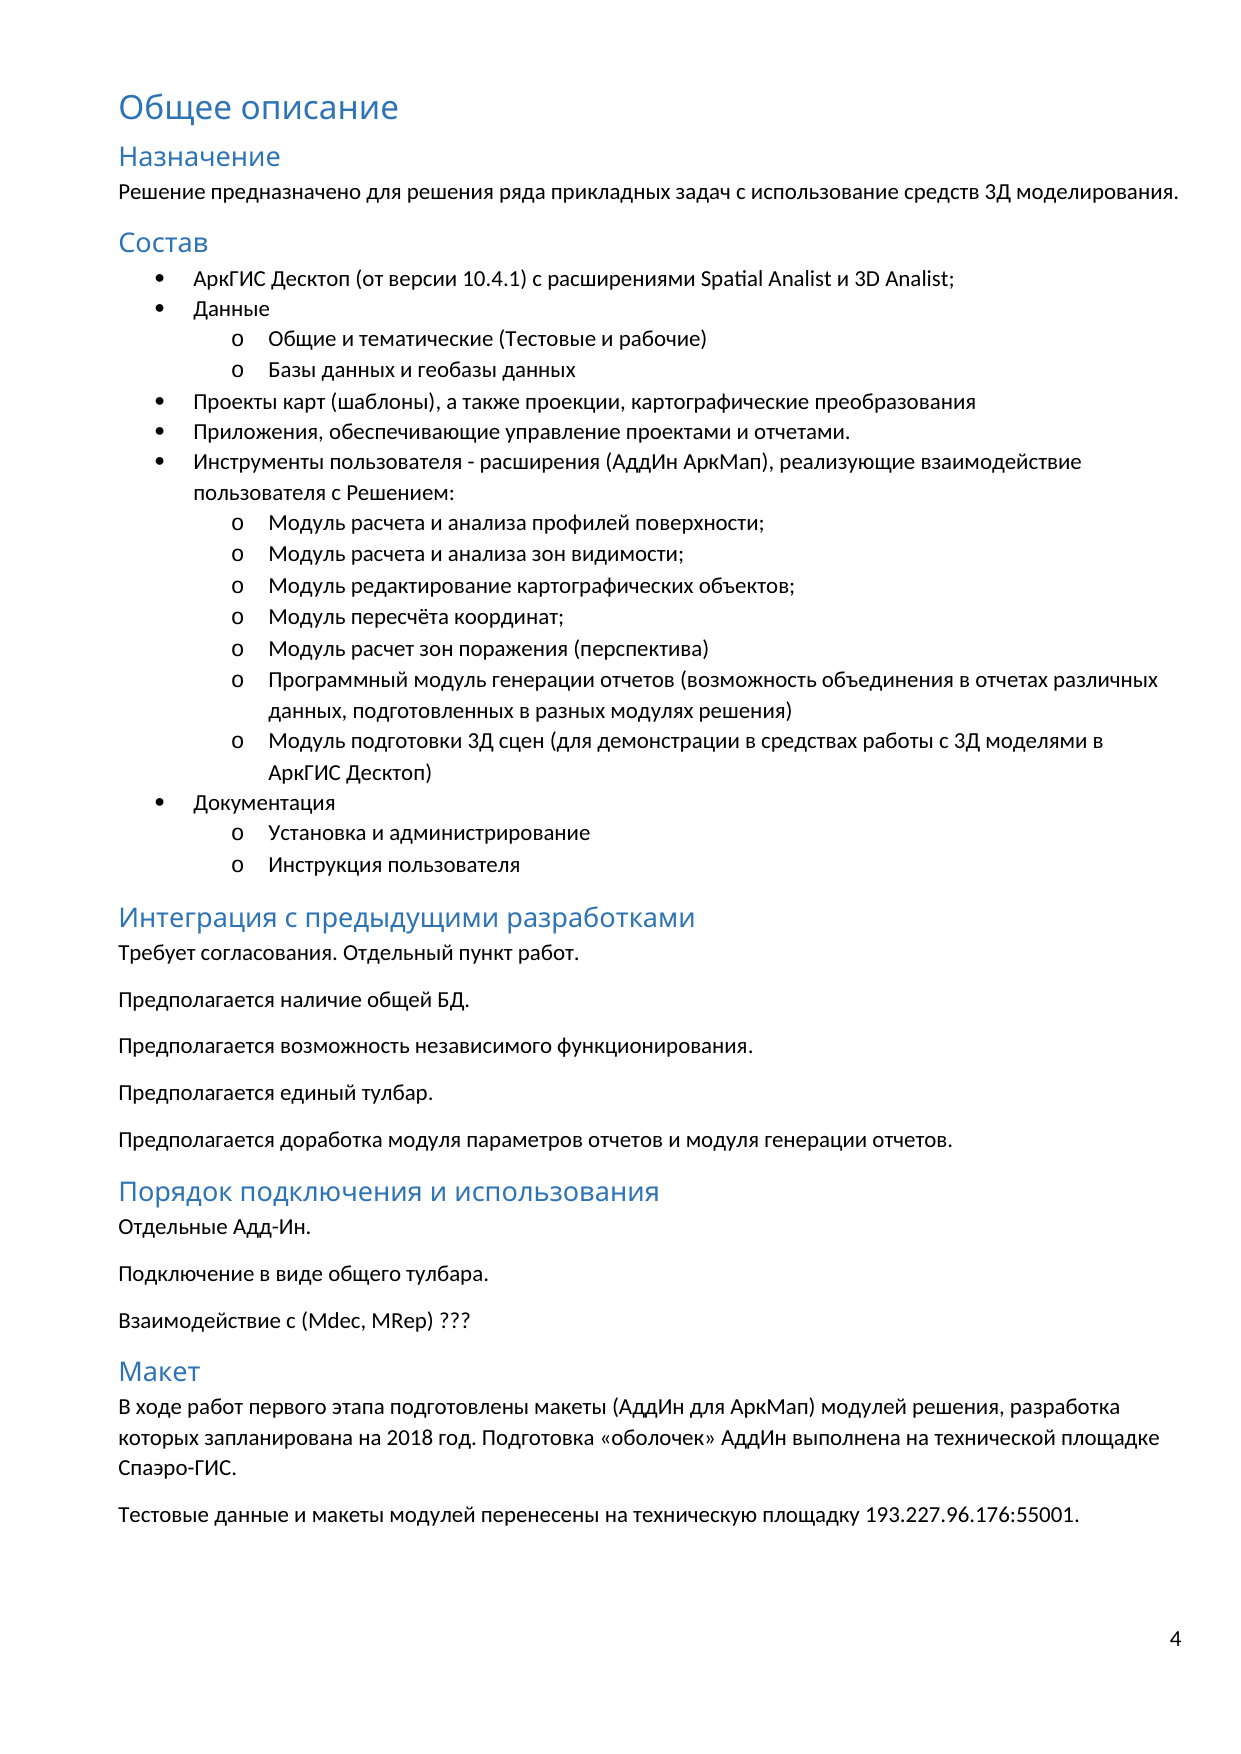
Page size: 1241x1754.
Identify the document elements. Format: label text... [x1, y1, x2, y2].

list Данные [156, 294, 1181, 322]
text Решение предназначено для решения ряда прикладных задач с использование средств 3Д моделирования. [118, 177, 1181, 205]
list Документация [156, 788, 1181, 816]
subtitle Общее описание [118, 84, 1181, 129]
text Предполагается наличие общей БД. [118, 985, 1181, 1013]
list Модуль подготовки 3Д сцен (для демонстрации в средствах работы с 3Д моделями в АркГИС Десктоп) [231, 727, 1181, 786]
subtitle Назначение [118, 137, 1181, 174]
list Проекты карт (шаблоны), а также проекции, картографические преобразования [156, 387, 1181, 415]
list Приложения, обеспечивающие управление проектами и отчетами. [156, 417, 1181, 445]
list Инструкция пользователя [231, 850, 1181, 879]
text Требует согласования. Отдельный пункт работ. [118, 938, 1181, 966]
list Инструменты пользователя - расширения (АддИн АркМап), реализующие взаимодействие пользователя с Решением: [156, 447, 1181, 506]
text Подключение в виде общего тулбара. [118, 1259, 1181, 1287]
list Установка и администрирование [231, 818, 1181, 848]
list Общие и тематические (Тестовые и рабочие) [231, 324, 1181, 353]
text Предполагается единый тулбар. [118, 1078, 1181, 1106]
list Модуль расчет зон поражения (перспектива) [231, 634, 1181, 663]
list Модуль расчета и анализа зон видимости; [231, 539, 1181, 568]
text Тестовые данные и макеты модулей перенесены на техническую площадку 193.227.96.176:55001. [118, 1500, 1181, 1528]
subtitle Интеграция с предыдущими разработками [118, 898, 1181, 935]
list Модуль пересчёта координат; [231, 602, 1181, 631]
list АркГИС Десктоп (от версии 10.4.1) с расширениями Spatial Analist и 3D Analist; [156, 264, 1181, 292]
text Отдельные Адд-Ин. [118, 1212, 1181, 1240]
list Модуль расчета и анализа профилей поверхности; [231, 508, 1181, 537]
subtitle Макет [118, 1353, 1181, 1389]
list Базы данных и геобазы данных [231, 356, 1181, 385]
subtitle Порядок подключения и использования [118, 1172, 1181, 1209]
list Программный модуль генерации отчетов (возможность объединения в отчетах различных данных, подготовленных в разных модулях решения) [231, 665, 1181, 724]
text Взаимодействие с (Mdec, MRep) ??? [118, 1306, 1181, 1334]
text Предполагается возможность независимого функционирования. [118, 1032, 1181, 1059]
text В ходе работ первого этапа подготовлены макеты (АддИн для АркМап) модулей решения, разработка которых запланирована на 2018 год. Подготовка «оболочек» АддИн выполнена на технической площадке Спаэро-ГИС. [118, 1392, 1181, 1481]
list Модуль редактирование картографических объектов; [231, 571, 1181, 600]
text Предполагается доработка модуля параметров отчетов и модуля генерации отчетов. [118, 1125, 1181, 1153]
subtitle Состав [118, 224, 1181, 261]
